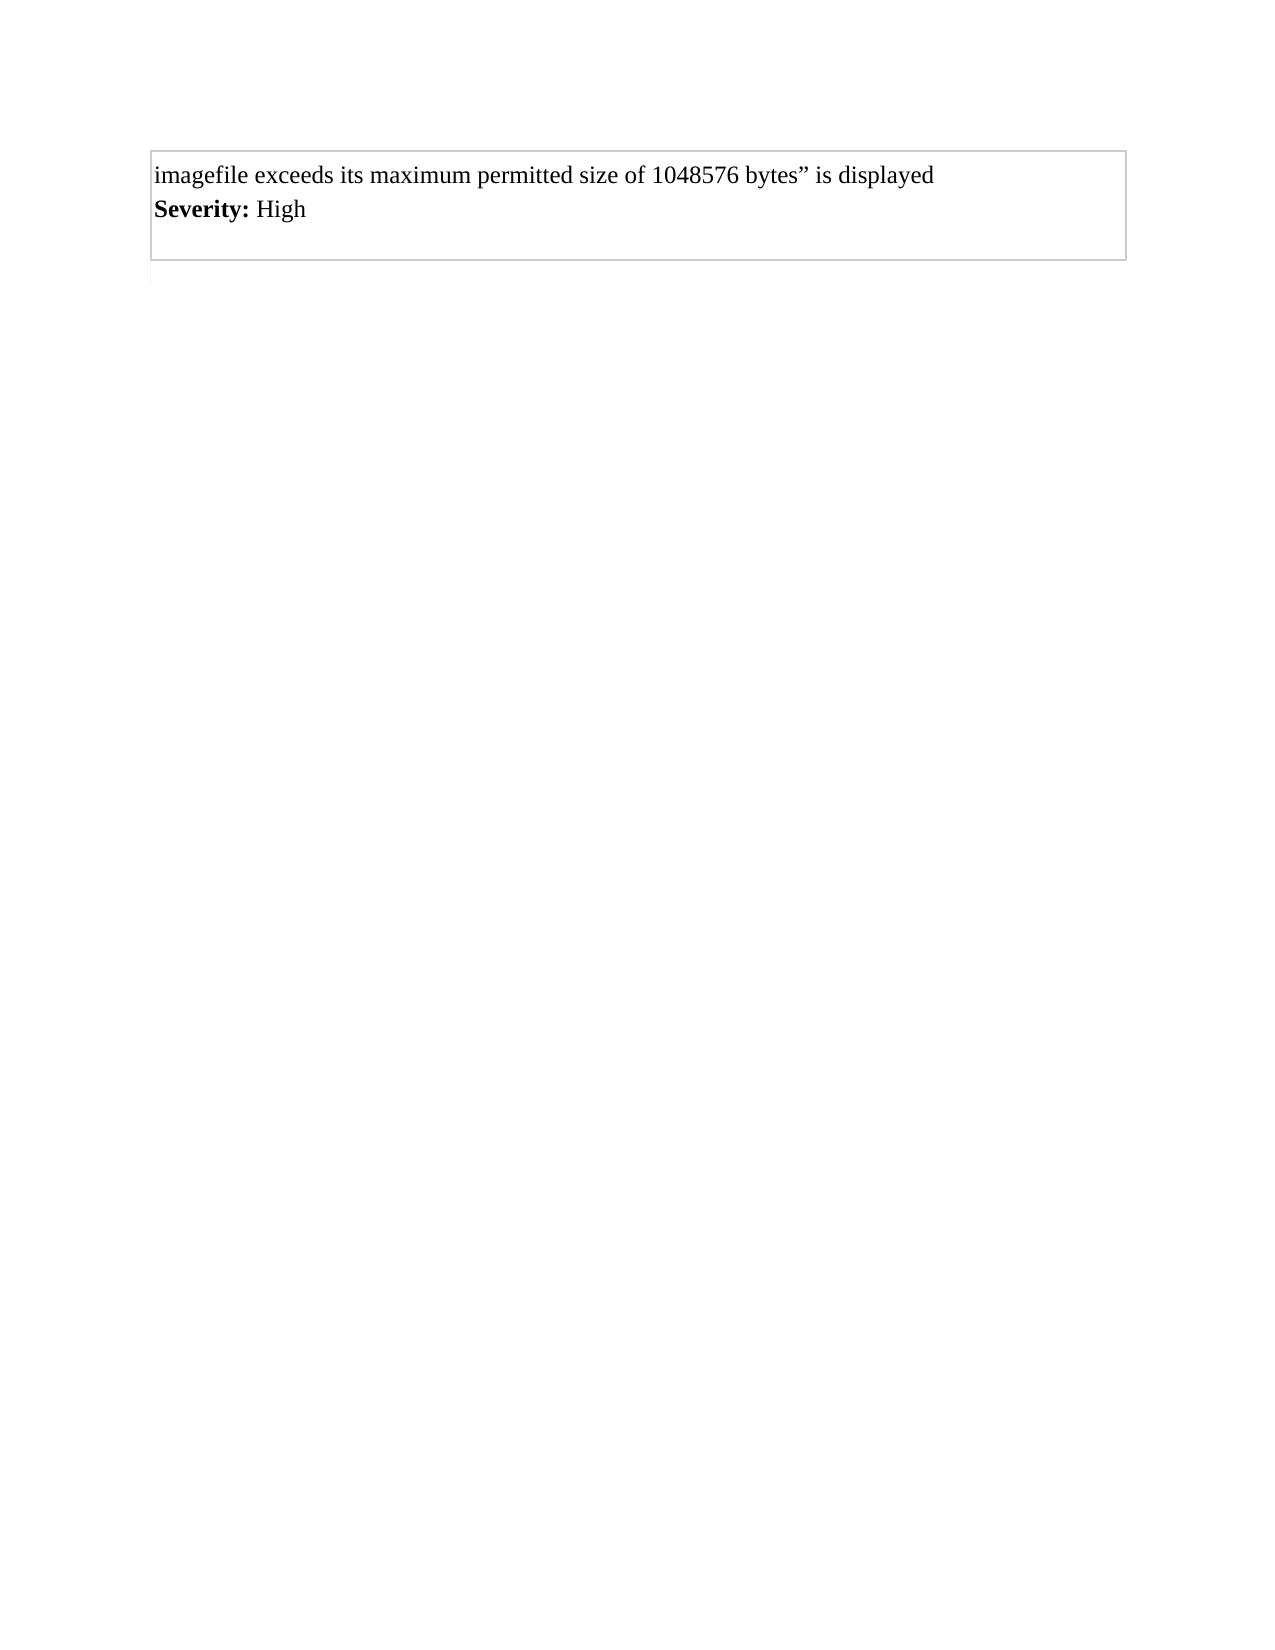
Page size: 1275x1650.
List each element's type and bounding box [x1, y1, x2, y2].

table_header [152, 152, 1125, 259]
